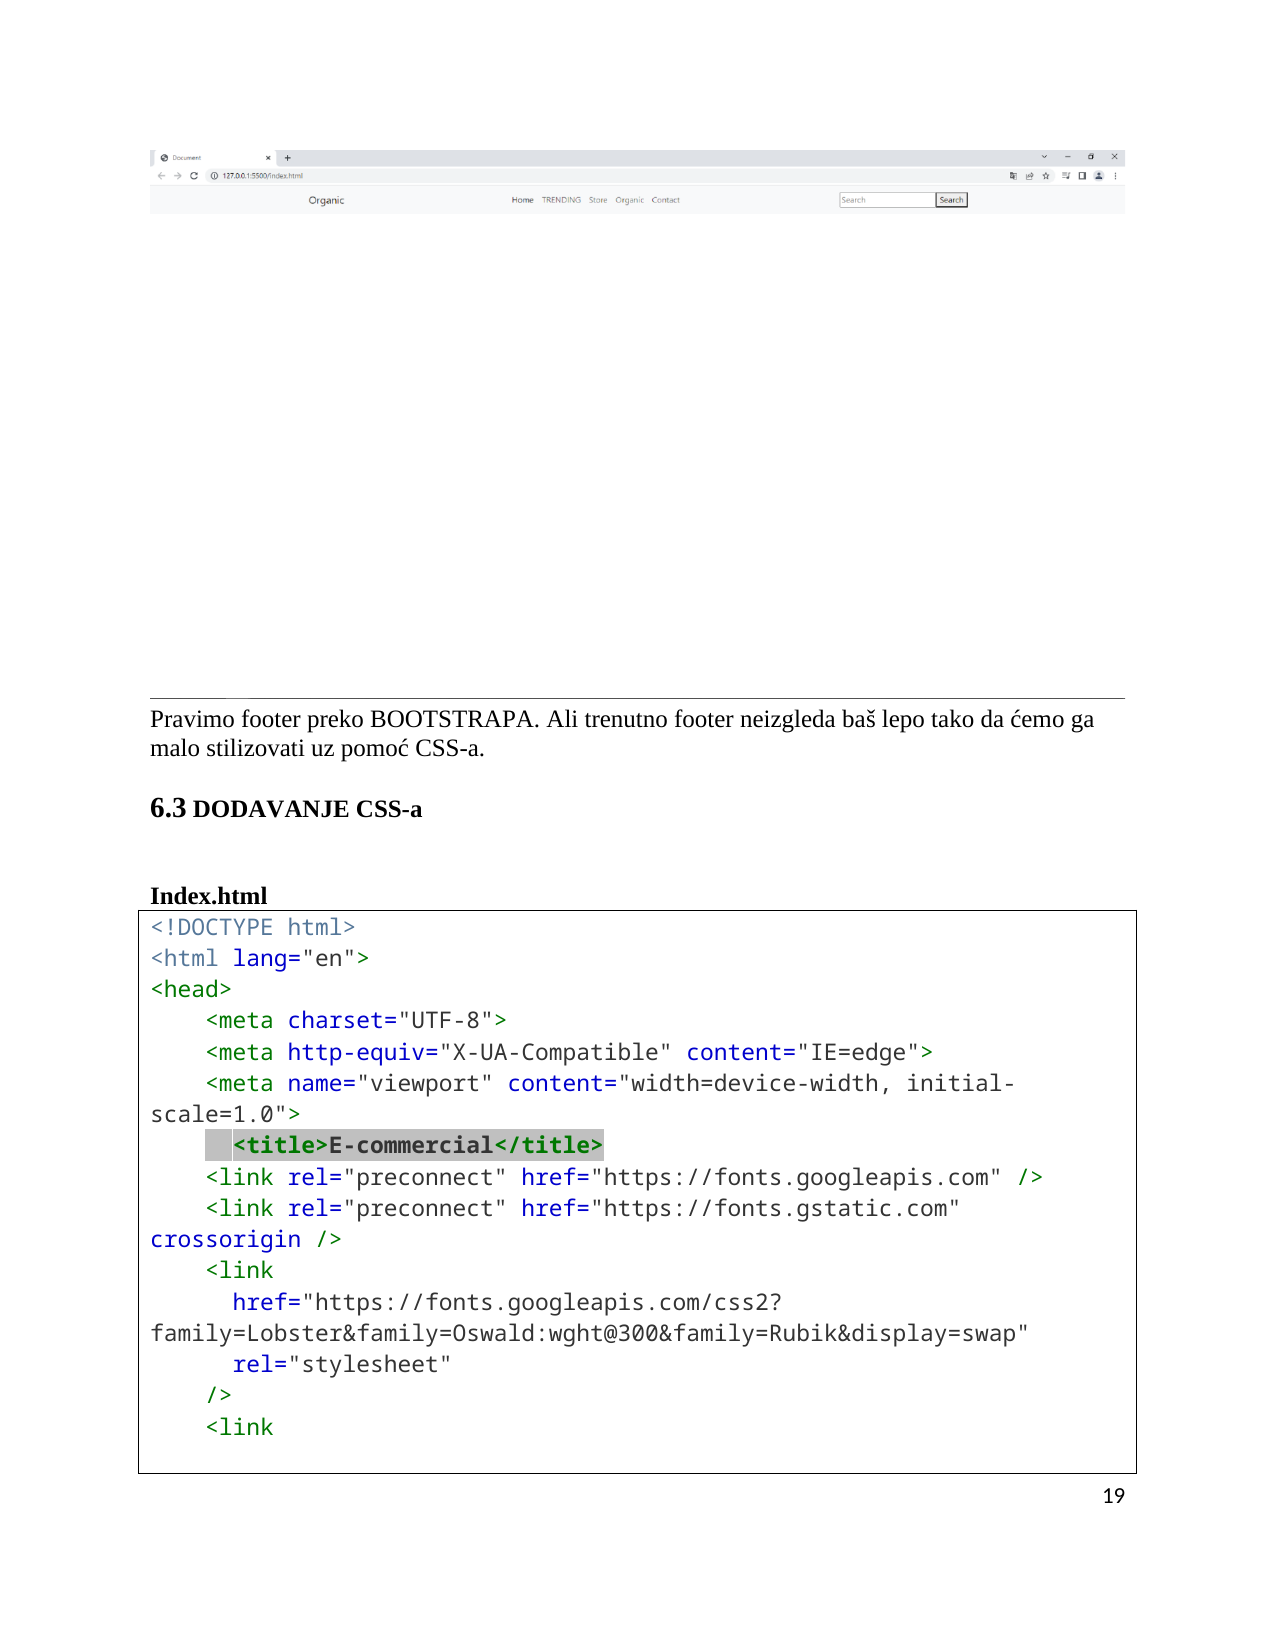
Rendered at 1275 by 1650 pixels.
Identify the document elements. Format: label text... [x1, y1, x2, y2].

text 6.3 DODAVANJE CSS-a [150, 790, 1125, 824]
picture [150, 150, 1125, 699]
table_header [139, 911, 1136, 1473]
text Index.html [150, 881, 1125, 909]
text Pravimo footer preko BOOTSTRAPA. Ali trenutno footer neizgleda baš lepo tako da ćemo ga malo stilizovati uz pomoć CSS-a. [150, 704, 1125, 762]
